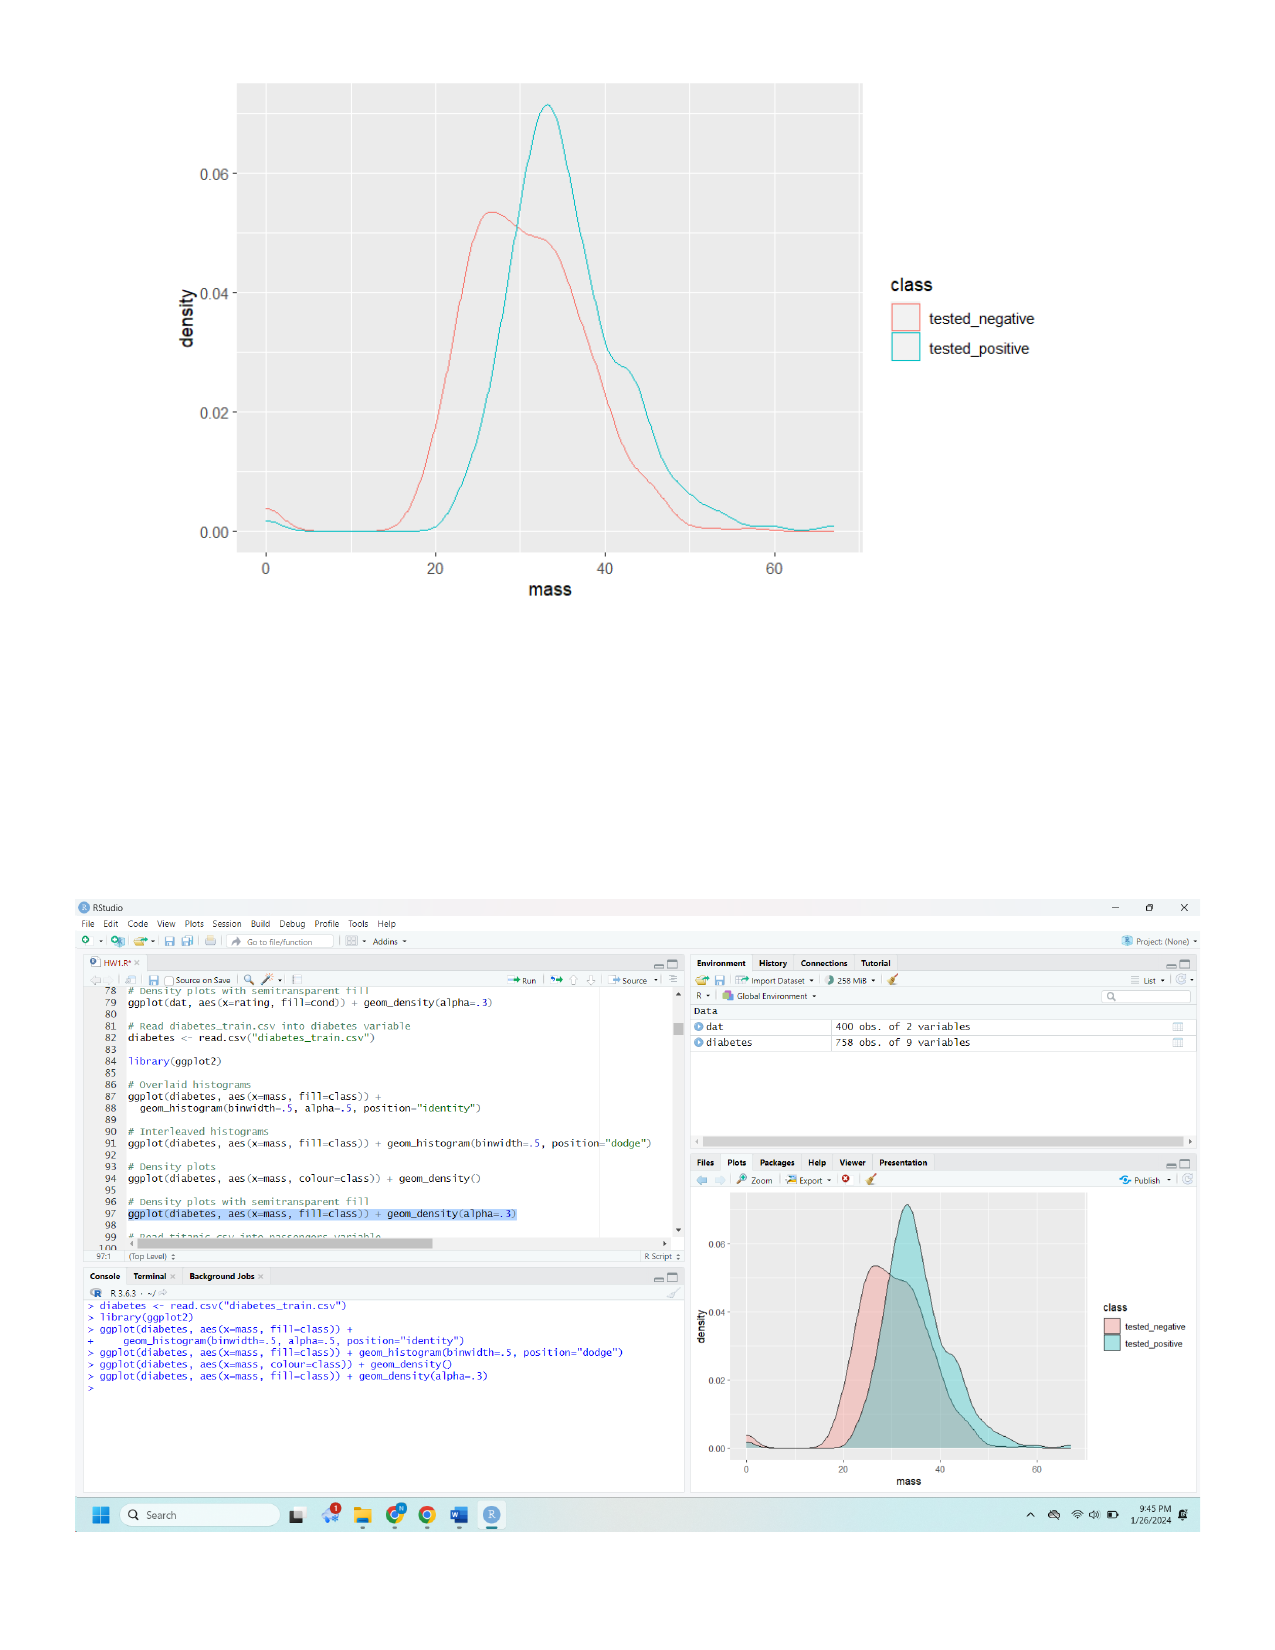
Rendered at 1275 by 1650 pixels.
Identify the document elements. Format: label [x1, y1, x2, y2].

picture [168, 75, 1054, 609]
picture [75, 899, 1200, 1532]
